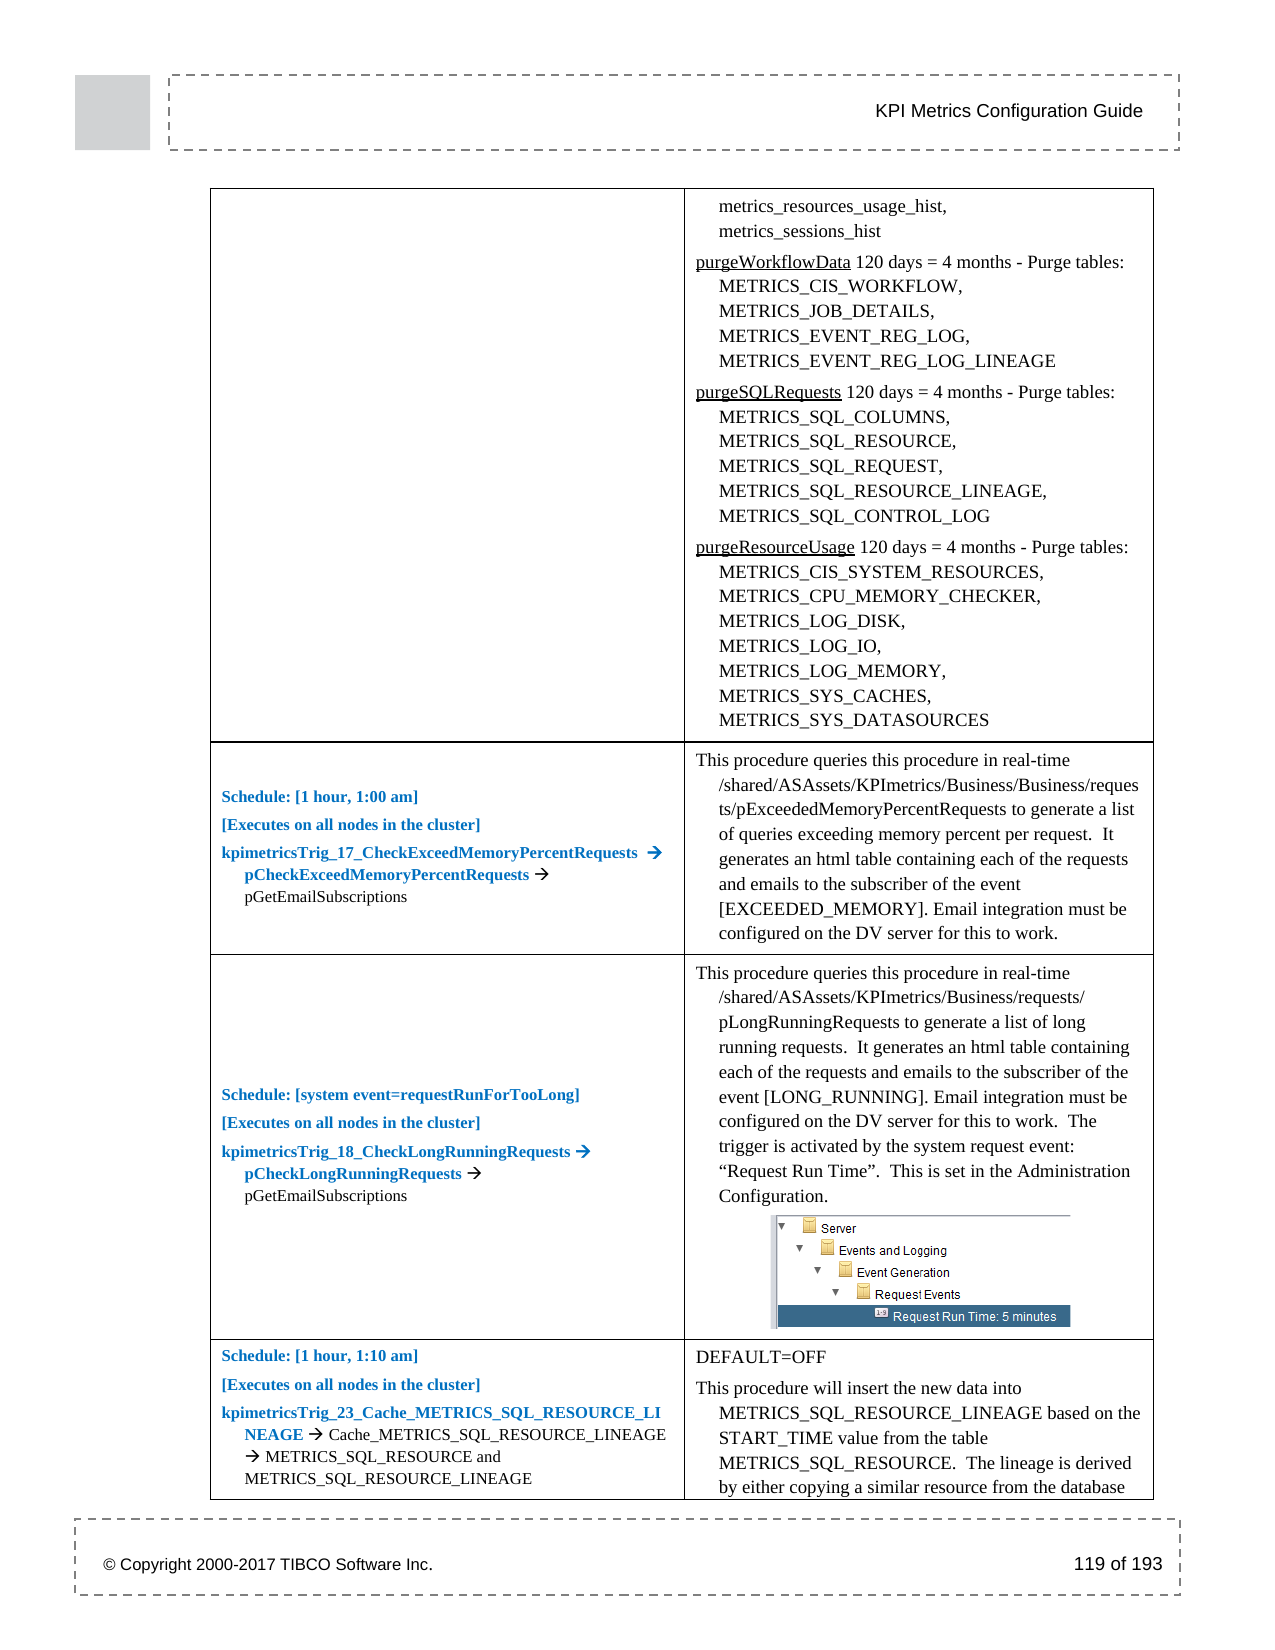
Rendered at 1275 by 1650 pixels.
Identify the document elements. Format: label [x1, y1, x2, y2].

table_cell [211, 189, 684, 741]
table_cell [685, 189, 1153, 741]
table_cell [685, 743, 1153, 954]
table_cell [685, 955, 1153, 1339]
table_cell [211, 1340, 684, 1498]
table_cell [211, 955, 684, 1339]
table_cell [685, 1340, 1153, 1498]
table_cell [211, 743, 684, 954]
picture [770, 1215, 1071, 1329]
